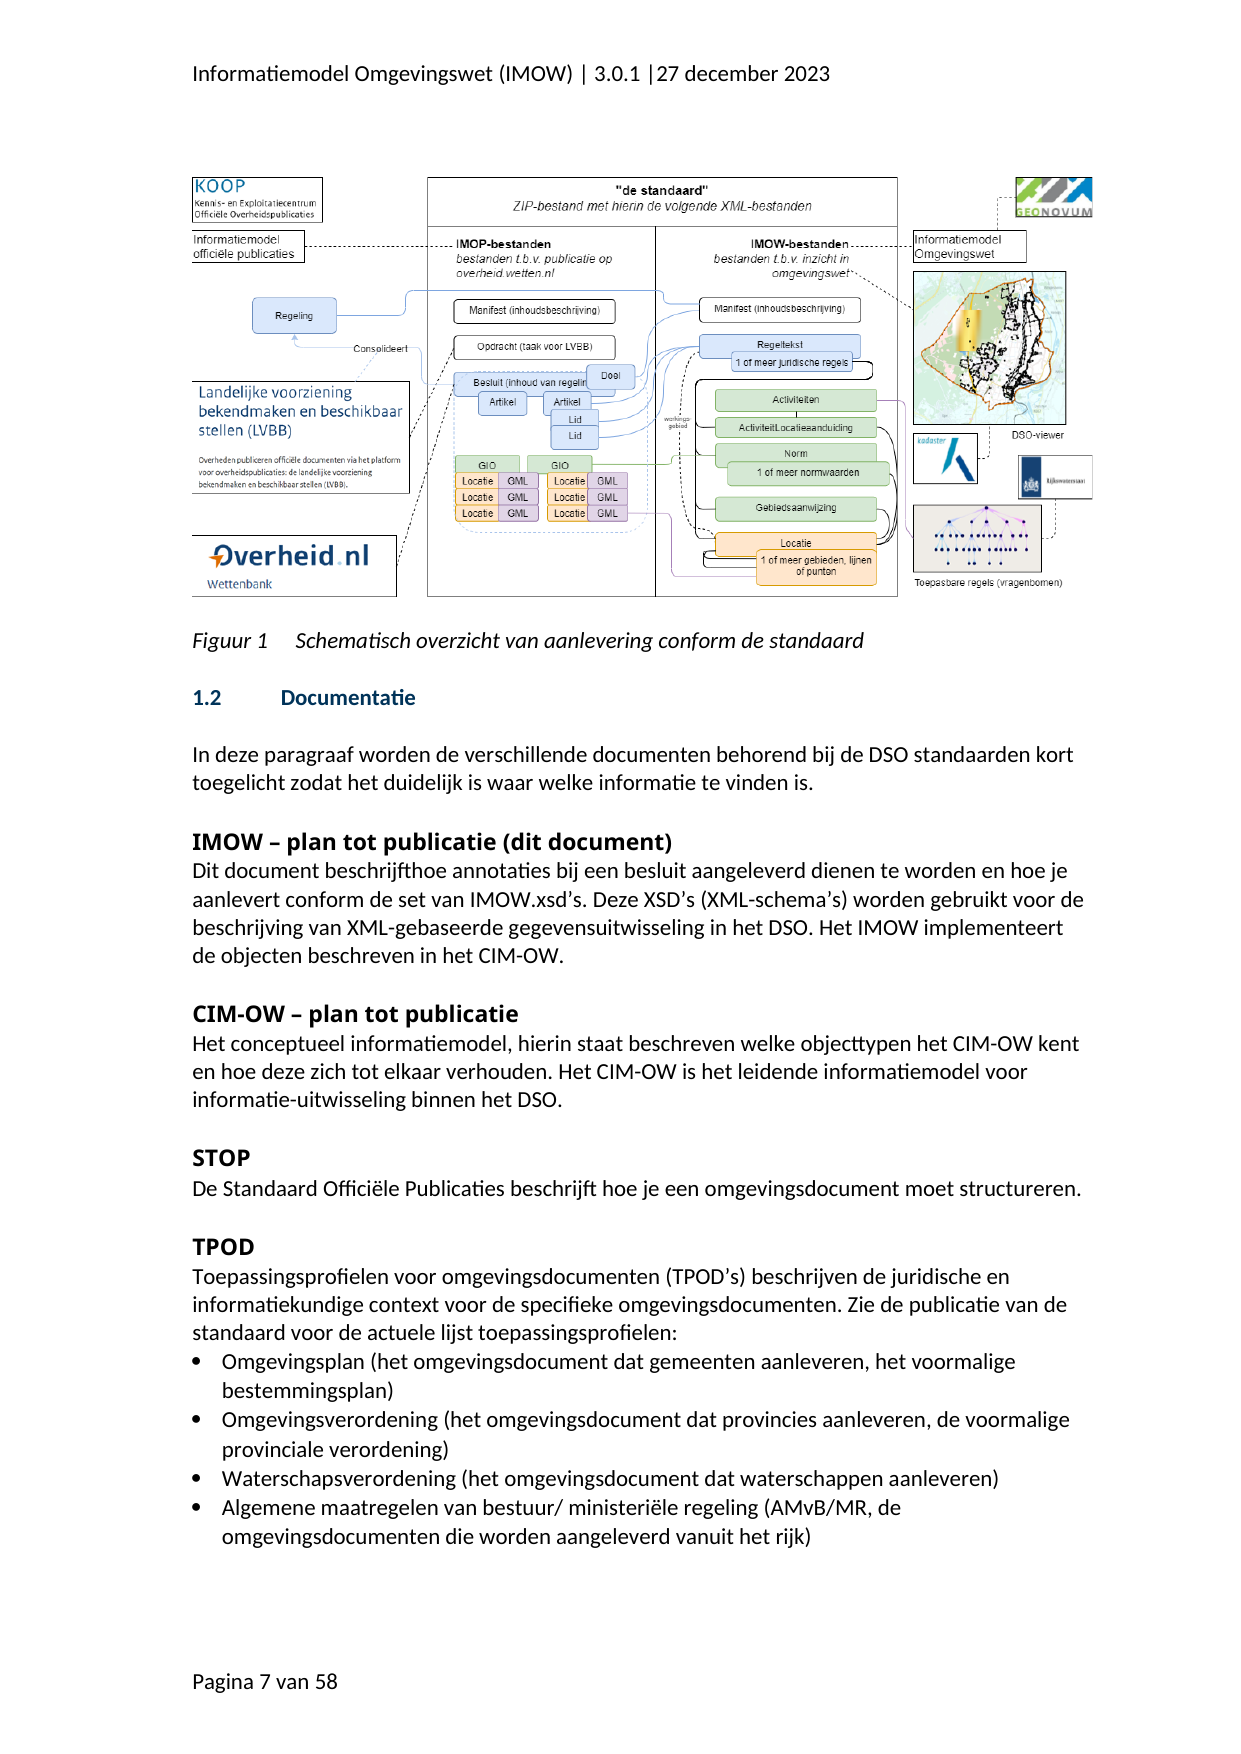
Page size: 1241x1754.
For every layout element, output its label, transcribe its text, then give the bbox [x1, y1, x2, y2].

text Waterschapsverordening (het omgevingsdocument dat waterschappen aanleveren) [192, 1463, 1092, 1492]
text Omgevingsplan (het omgevingsdocument dat gemeenten aanleveren, het voormalige bestemmingsplan) [192, 1346, 1092, 1404]
text Schematisch overzicht van aanlevering conform de standaard [192, 626, 1092, 654]
text Omgevingsverordening (het omgevingsdocument dat provincies aanleveren, de voormalige provinciale verordening) [192, 1404, 1092, 1463]
picture [192, 177, 1093, 597]
subtitle STOP [192, 1142, 1092, 1174]
text Toepassingsprofielen voor omgevingsdocumenten (TPOD’s) beschrijven de juridische en informatiekundige context voor de specifieke omgevingsdocumenten. Zie de publicatie van de standaard voor de actuele lijst toepassingsprofielen: [192, 1262, 1092, 1346]
subtitle TPOD [192, 1231, 1092, 1262]
subtitle IMOW – plan tot publicatie (dit document) [192, 825, 1092, 857]
text Dit document beschrijfthoe annotaties bij een besluit aangeleverd dienen te worden en hoe je aanlevert conform de set van IMOW.xsd’s. Deze XSD’s (XML-schema’s) worden gebruikt voor de beschrijving van XML-gebaseerde gegevensuitwisseling in het DSO. Het IMOW implementeert de objecten beschreven in het CIM-OW. [192, 857, 1092, 969]
text In deze paragraaf worden de verschillende documenten behorend bij de DSO standaarden kort toegelicht zodat het duidelijk is waar welke informatie te vinden is. [192, 740, 1092, 796]
text Algemene maatregelen van bestuur/ ministeriële regeling (AMvB/MR, de omgevingsdocumenten die worden aangeleverd vanuit het rijk) [192, 1492, 1092, 1550]
text Het conceptueel informatiemodel, hierin staat beschreven welke objecttypen het CIM-OW kent en hoe deze zich tot elkaar verhouden. Het CIM-OW is het leidende informatiemodel voor informatie-uitwisseling binnen het DSO. [192, 1029, 1092, 1113]
text De Standaard Officiële Publicaties beschrijft hoe je een omgevingsdocument moet structureren. [192, 1174, 1092, 1202]
subtitle CIM-OW – plan tot publicatie [192, 998, 1092, 1029]
subtitle Documentatie [192, 683, 1092, 711]
